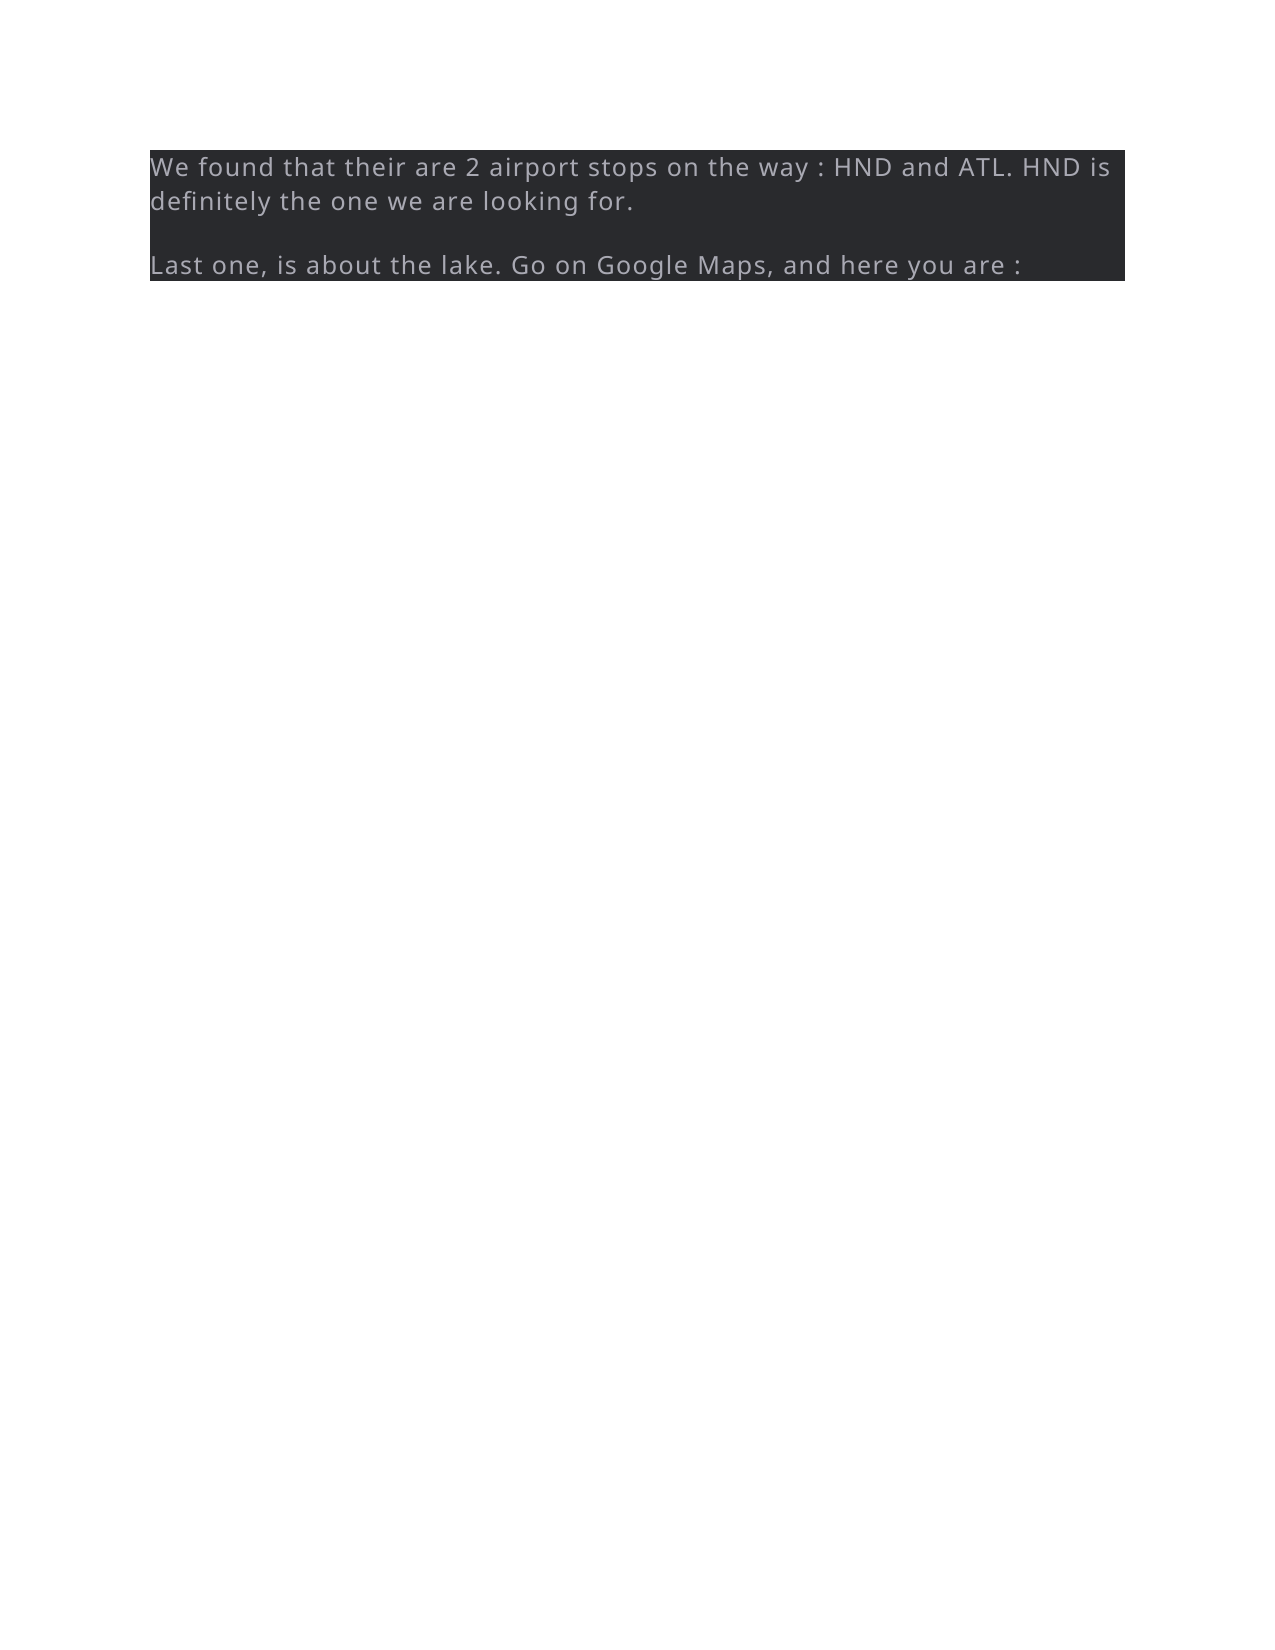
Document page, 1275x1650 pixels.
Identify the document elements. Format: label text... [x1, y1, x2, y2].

text Last one, is about the lake. Go on Google Maps, and here you are : [150, 247, 1125, 281]
text We found that their are 2 airport stops on the way : HND and ATL. HND is definitely the one we are looking for. [150, 150, 1125, 218]
